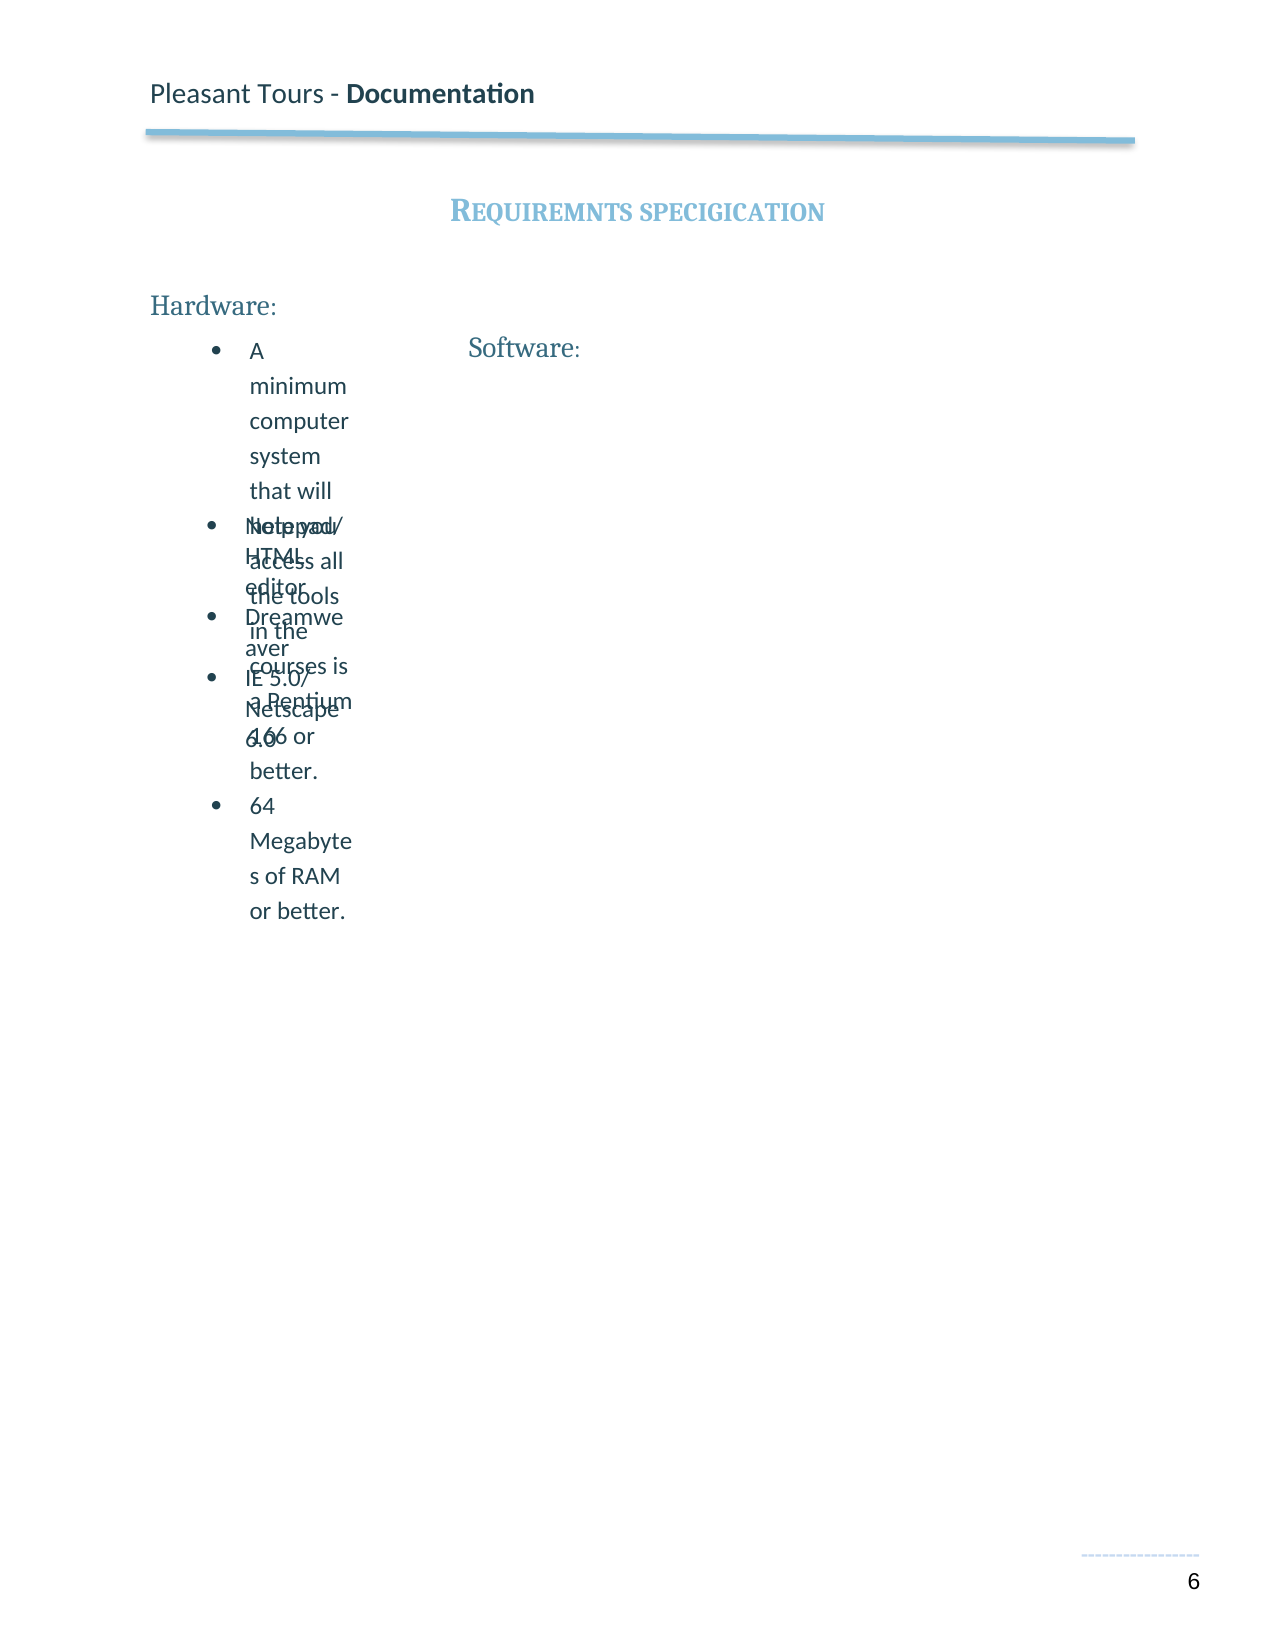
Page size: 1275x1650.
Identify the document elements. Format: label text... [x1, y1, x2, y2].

subtitle Requiremnts specigication [75, 192, 1200, 230]
subtitle Software: [75, 331, 1200, 365]
subtitle Hardware: [75, 289, 1200, 322]
